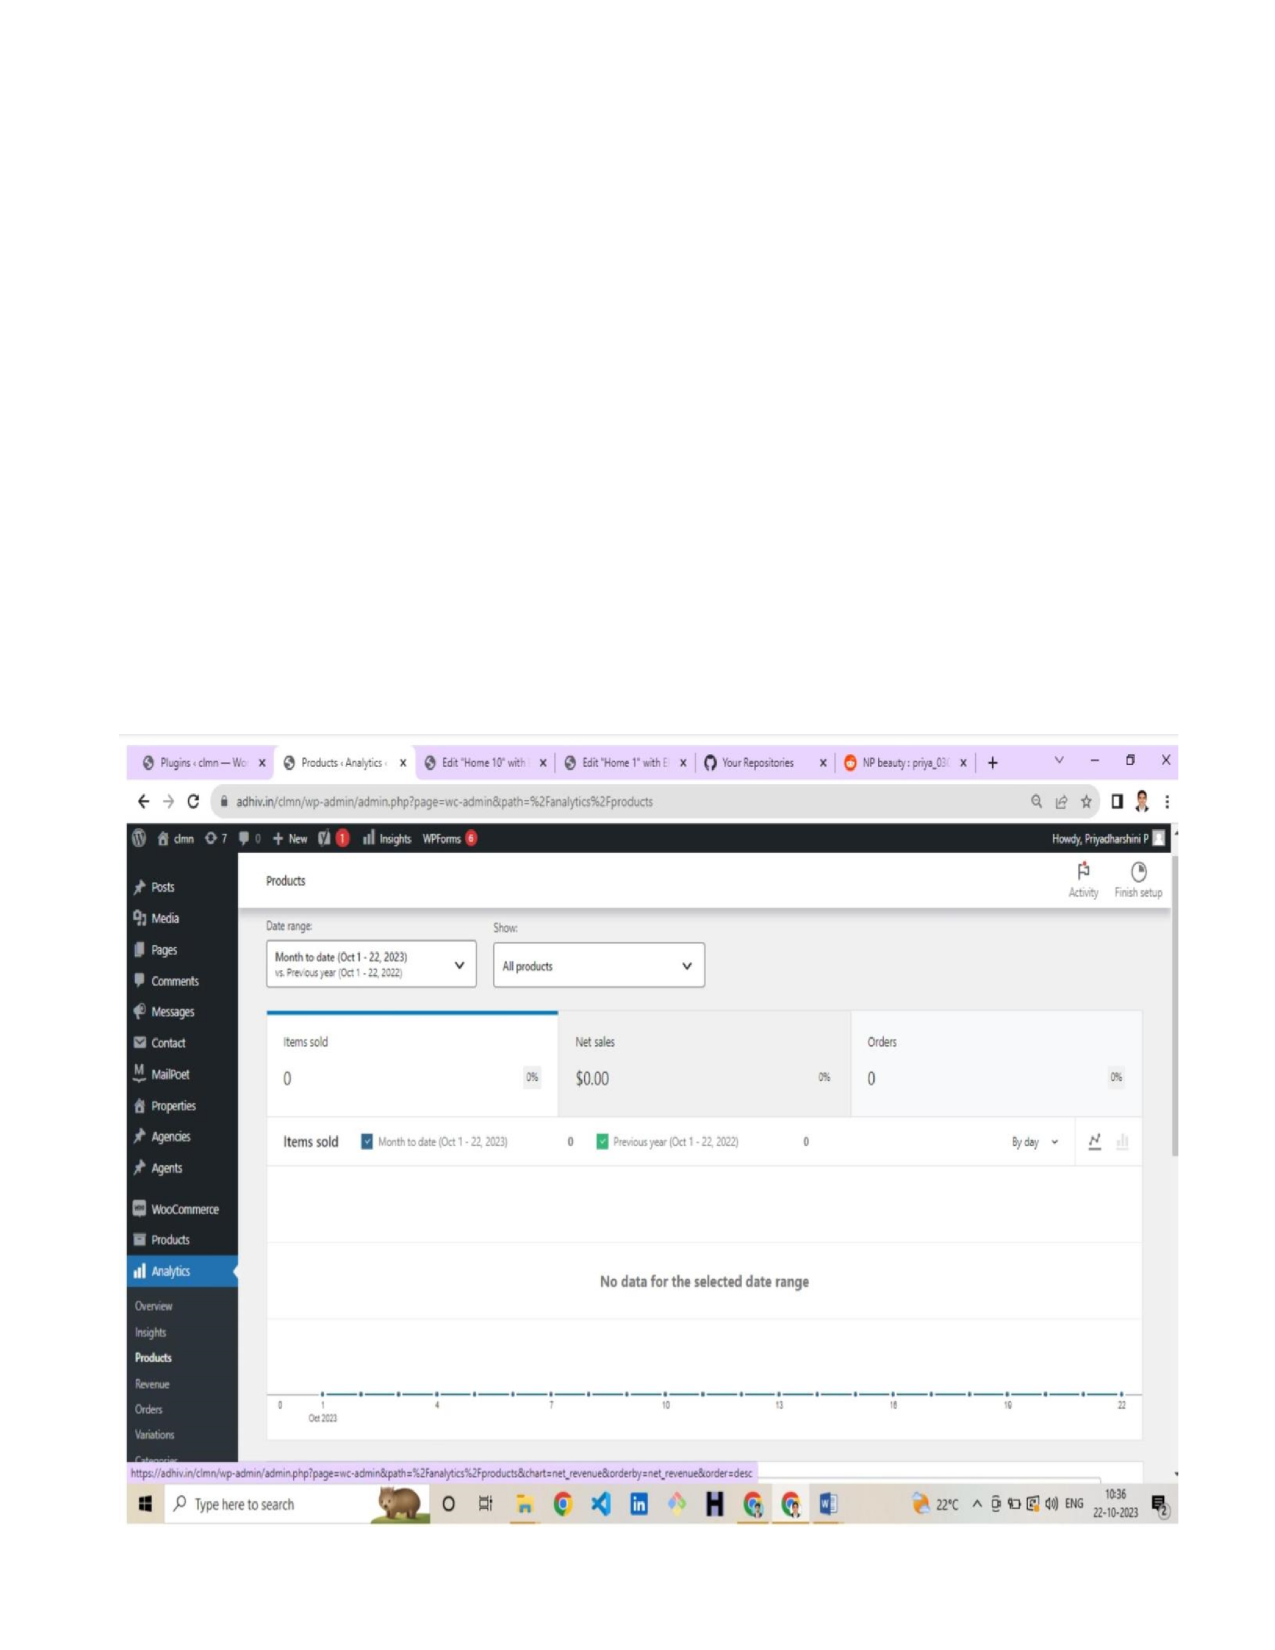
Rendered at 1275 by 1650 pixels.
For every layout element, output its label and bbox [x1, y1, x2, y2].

picture [118, 733, 1179, 1527]
